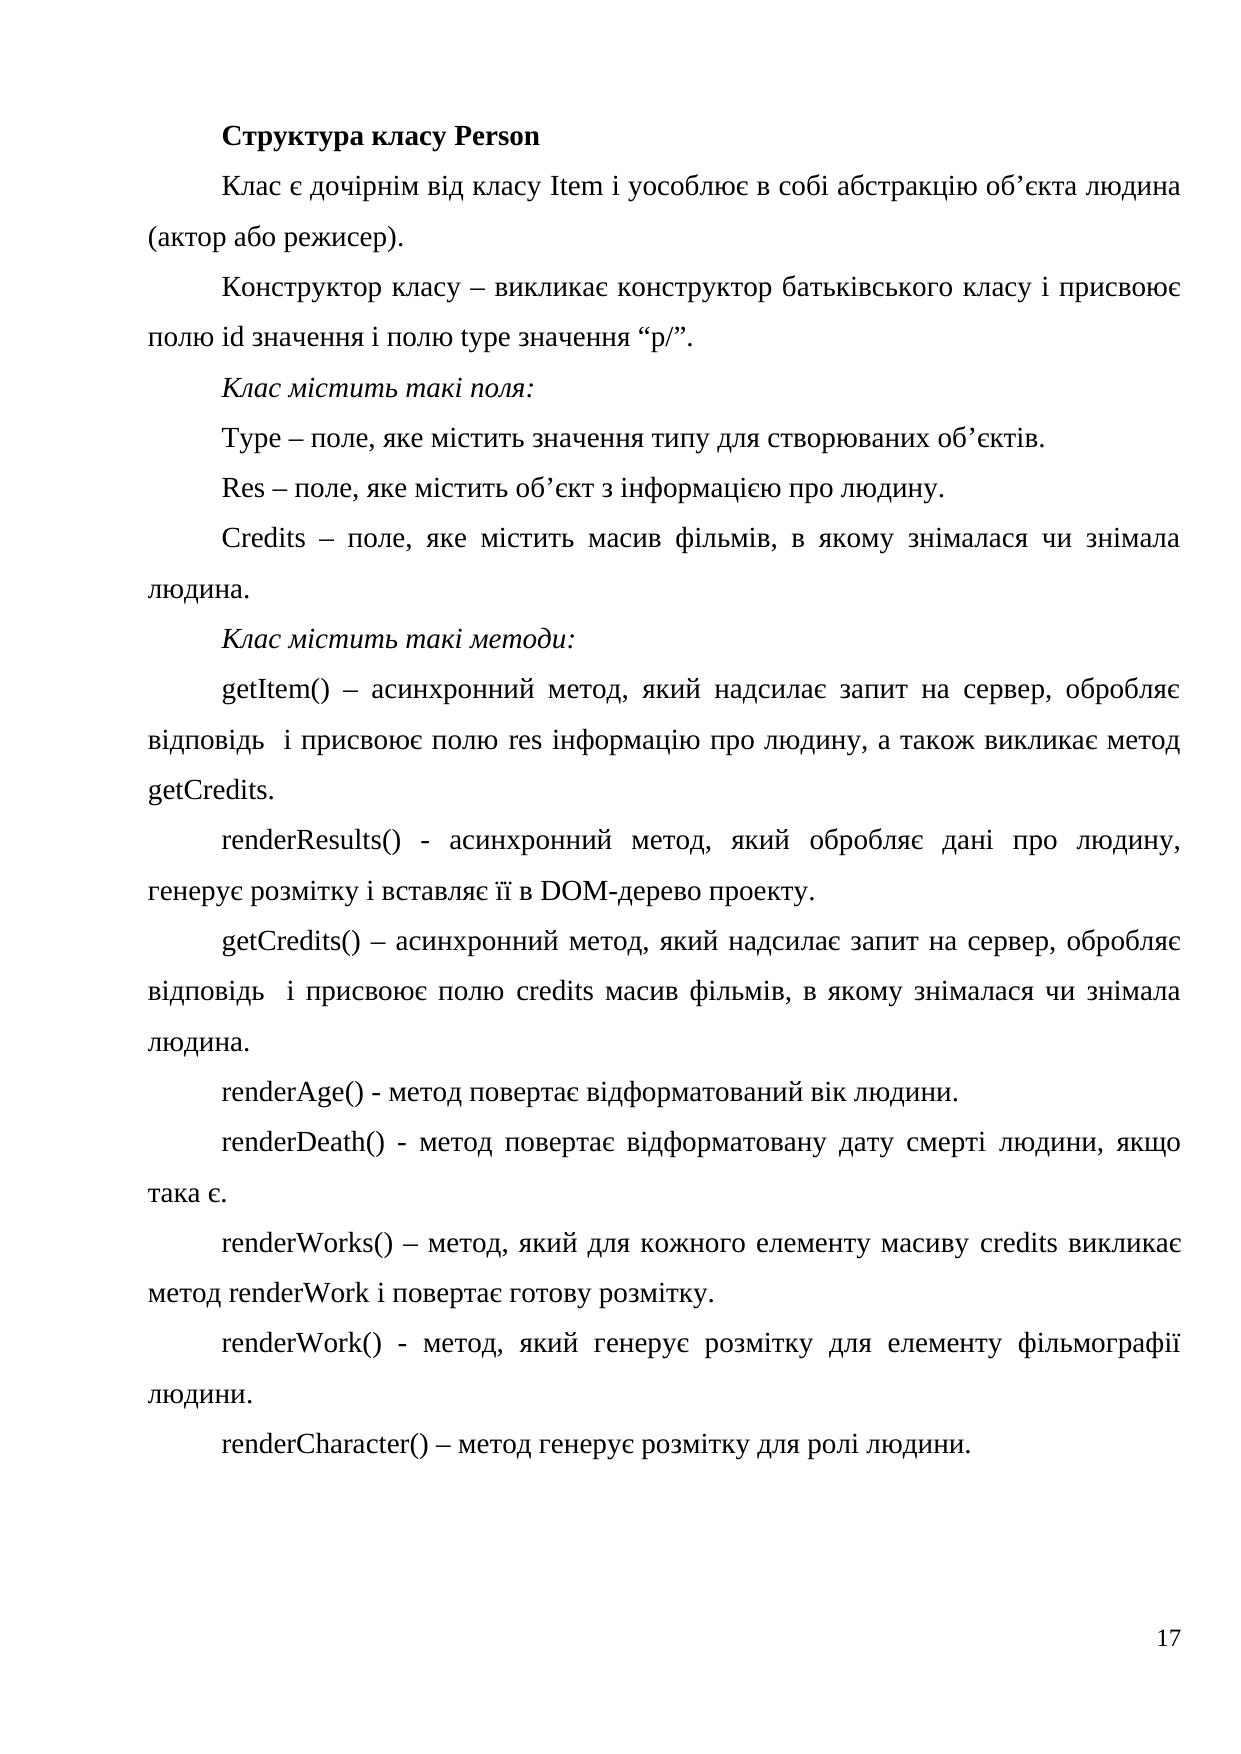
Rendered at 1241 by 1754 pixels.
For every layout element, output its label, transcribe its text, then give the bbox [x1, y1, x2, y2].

text Клас містить такі методи: [148, 621, 1181, 655]
text getItem() – асинхронний метод, який надсилає запит на сервер, обробляє відповідь і присвоює полю res інформацію про людину, а також викликає метод getCredits. [148, 672, 1181, 806]
text Type – поле, яке містить значення типу для створюваних об’єктів. [148, 420, 1181, 453]
text renderAge() - метод повертає відформатований вік людини. [148, 1074, 1181, 1108]
text renderResults() - асинхронний метод, який обробляє дані про людину, генерує розмітку і вставляє її в DOM-дерево проекту. [148, 822, 1181, 906]
text Конструктор класу – викликає конструктор батьківського класу і присвоює полю id значення і полю type значення “p/”. [148, 269, 1181, 353]
text Клас містить такі поля: [148, 370, 1181, 403]
text Структура класу Person [148, 118, 1181, 152]
text Credits – поле, яке містить масив фільмів, в якому знімалася чи знімала людина. [148, 521, 1181, 604]
text renderCharacter() – метод генерує розмітку для ролі людини. [148, 1426, 1181, 1460]
text Клас є дочірнім від класу Item і уособлює в собі абстракцію об’єкта людина (актор або режисер). [148, 168, 1181, 252]
text renderWork() - метод, який генерує розмітку для елементу фільмографії людини. [148, 1326, 1181, 1409]
text getCredits() – асинхронний метод, який надсилає запит на сервер, обробляє відповідь і присвоює полю credits масив фільмів, в якому знімалася чи знімала людина. [148, 923, 1181, 1057]
text renderDeath() - метод повертає відформатовану дату смерті людини, якщо така є. [148, 1124, 1181, 1208]
text Res – поле, яке містить об’єкт з інформацією про людину. [148, 470, 1181, 504]
text renderWorks() – метод, який для кожного елементу масиву credits викликає метод renderWork і повертає готову розмітку. [148, 1225, 1181, 1309]
